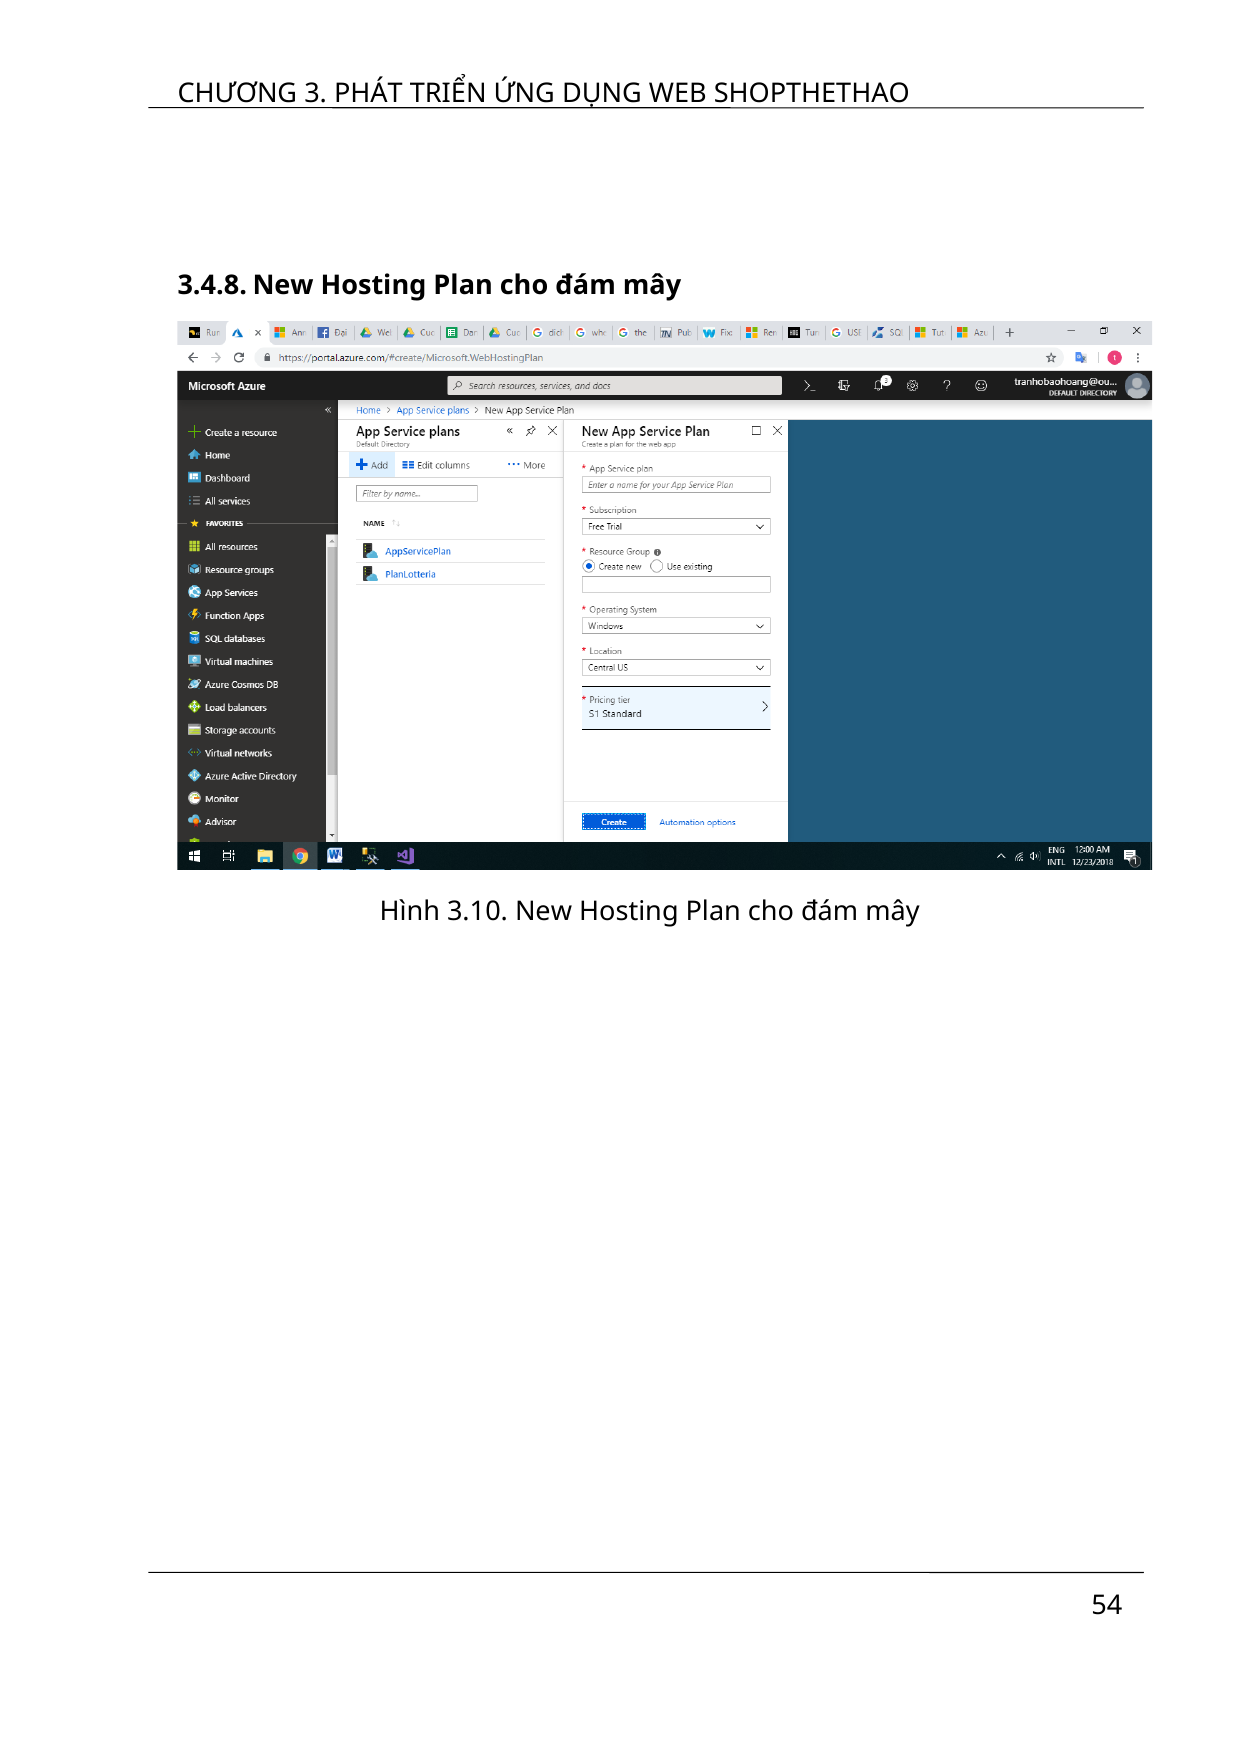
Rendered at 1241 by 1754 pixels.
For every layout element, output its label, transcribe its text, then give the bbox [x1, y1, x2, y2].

text Hình 3.10. New Hosting Plan cho đám mây [177, 891, 1122, 928]
picture [177, 321, 1153, 870]
subtitle New Hosting Plan cho đám mây [177, 266, 1122, 303]
